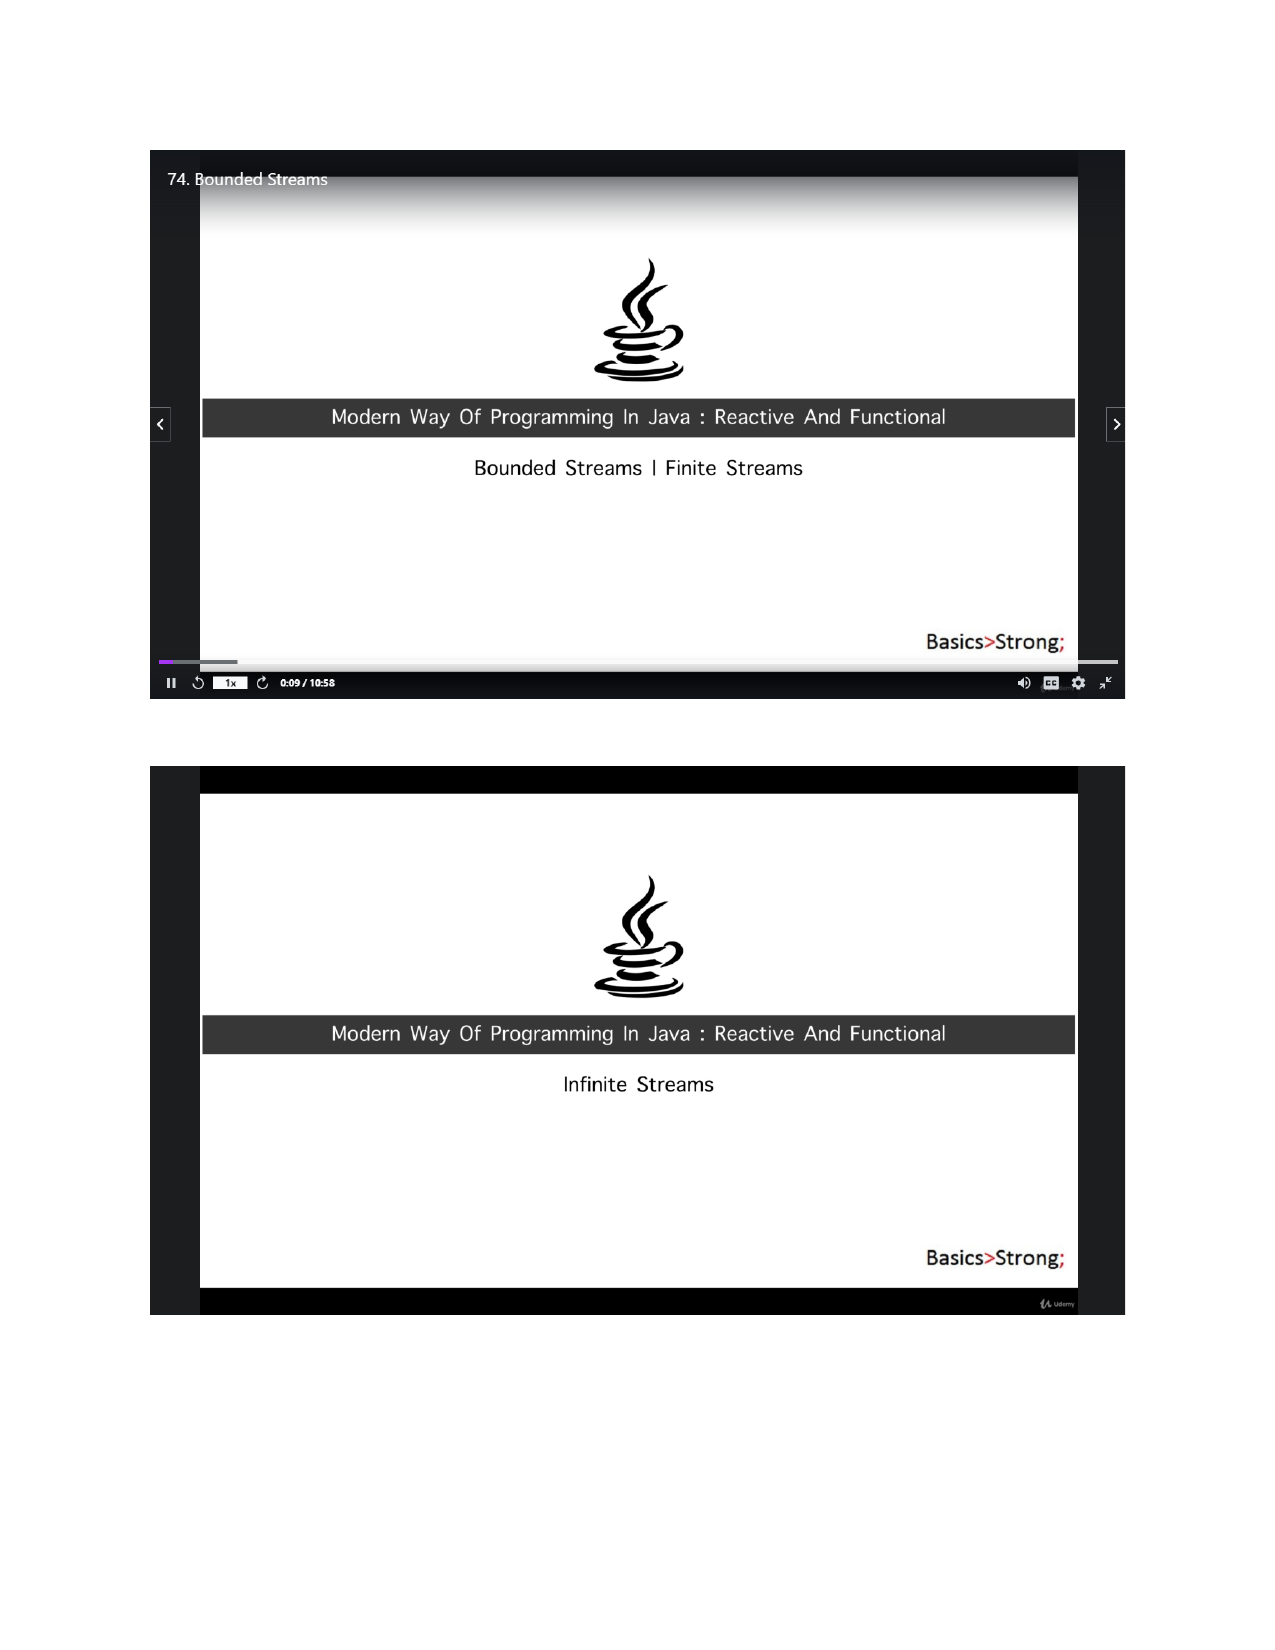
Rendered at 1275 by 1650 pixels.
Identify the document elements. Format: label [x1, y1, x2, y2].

picture [150, 150, 1125, 699]
picture [150, 766, 1125, 1315]
